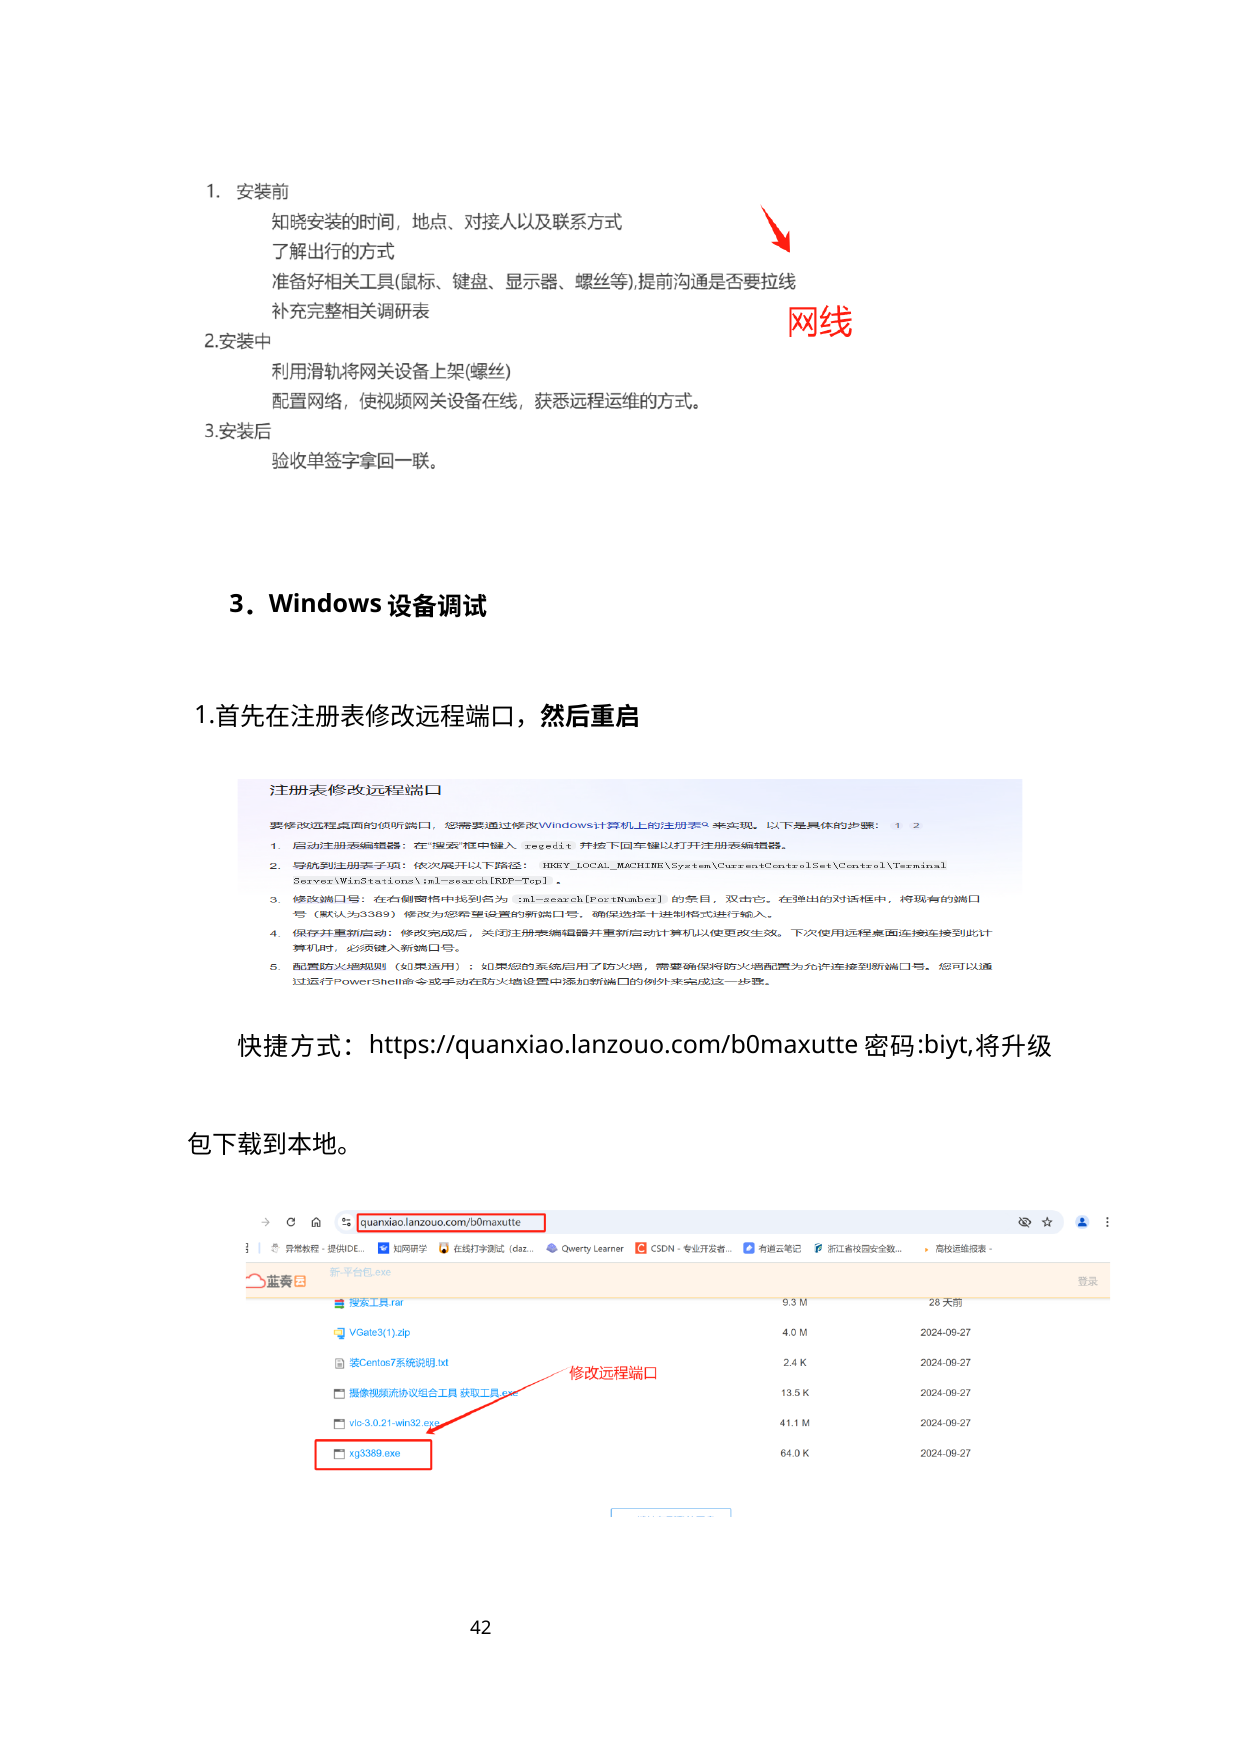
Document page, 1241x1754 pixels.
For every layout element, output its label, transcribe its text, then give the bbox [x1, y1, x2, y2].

text 快捷方式：https://quanxiao.lanzouo.com/b0maxutte密码:biyt,将升级包下载到本地。 [187, 1027, 1053, 1189]
picture [237, 779, 1023, 993]
picture [187, 162, 873, 484]
picture [245, 1207, 1110, 1517]
subtitle Windows设备调试 [187, 586, 1053, 651]
text 1.首先在注册表修改远程端口，然后重启 [187, 696, 1053, 761]
